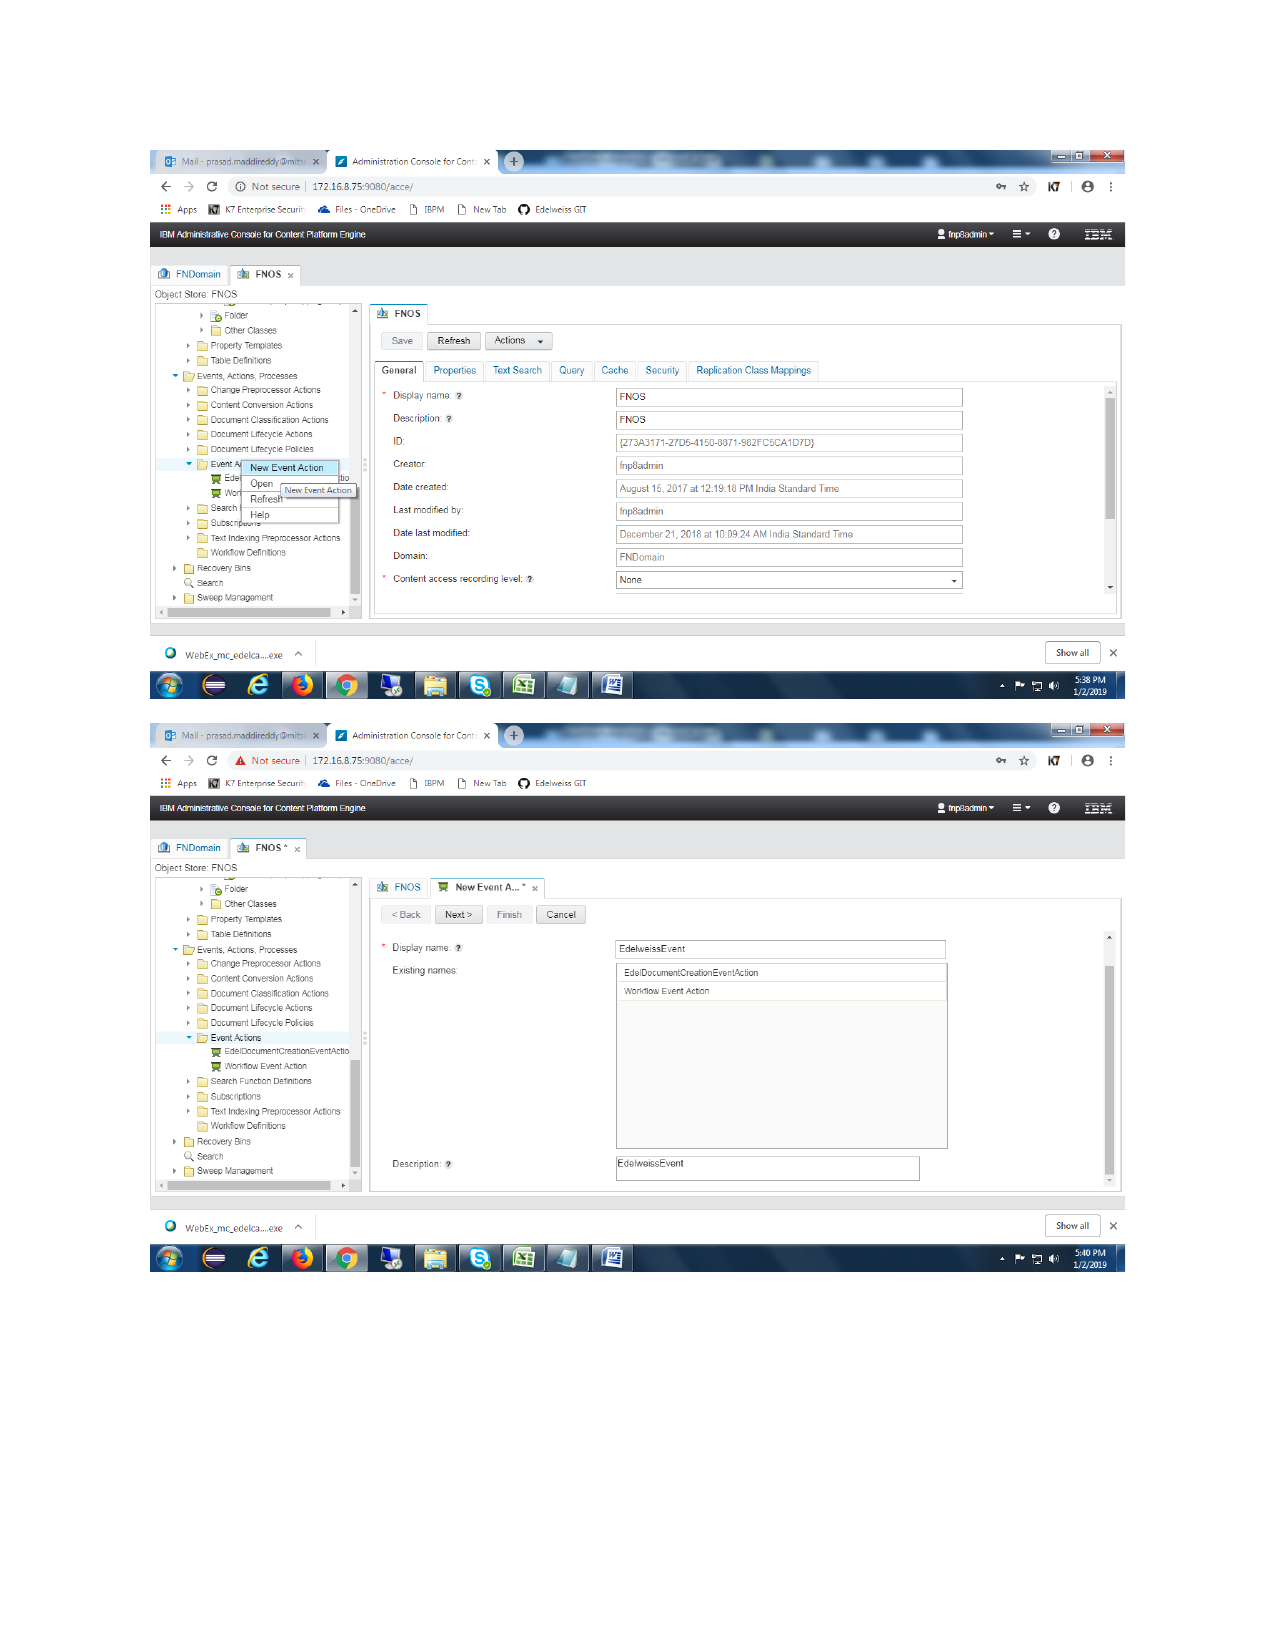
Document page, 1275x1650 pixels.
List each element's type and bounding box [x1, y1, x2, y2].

picture [150, 150, 1125, 699]
picture [150, 723, 1125, 1272]
